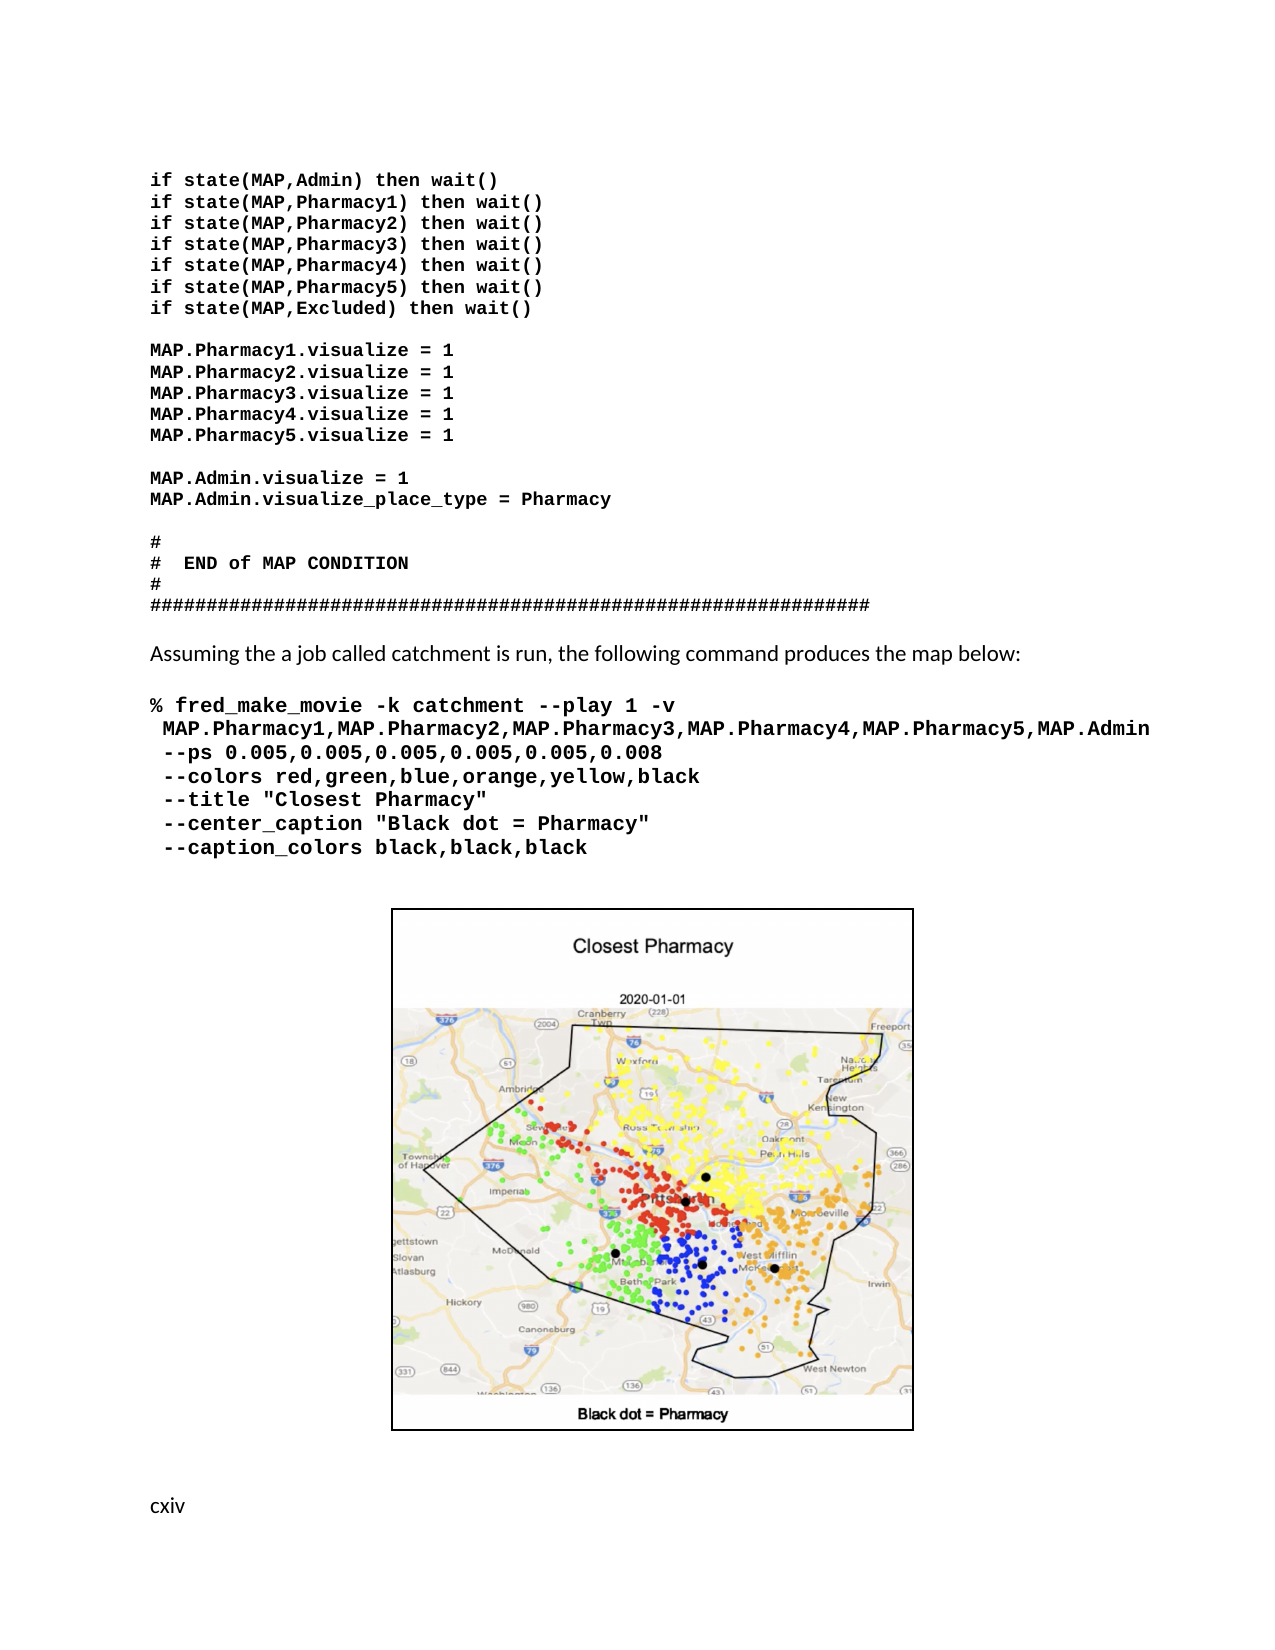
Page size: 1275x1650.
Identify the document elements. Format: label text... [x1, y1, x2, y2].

text --title "Closest Pharmacy" [150, 789, 1155, 813]
text # [150, 532, 1155, 554]
text if state(MAP,Pharmacy1) then wait() [150, 192, 1155, 214]
text if state(MAP,Admin) then wait() [150, 171, 1155, 192]
text # [150, 575, 1155, 596]
text % fred_make_movie -k catchment --play 1 -v [150, 695, 1155, 718]
text MAP.Pharmacy3.visualize = 1 [150, 384, 1155, 405]
text MAP.Pharmacy1,MAP.Pharmacy2,MAP.Pharmacy3,MAP.Pharmacy4,MAP.Pharmacy5,MAP.Admin [150, 718, 1155, 742]
text --ps 0.005,0.005,0.005,0.005,0.005,0.008 [150, 742, 1155, 766]
picture [393, 910, 912, 1429]
text MAP.Admin.visualize = 1 [150, 469, 1155, 490]
text if state(MAP,Pharmacy4) then wait() [150, 256, 1155, 277]
text if state(MAP,Pharmacy3) then wait() [150, 235, 1155, 256]
text if state(MAP,Pharmacy2) then wait() [150, 214, 1155, 235]
text --center_caption "Black dot = Pharmacy" [150, 813, 1155, 837]
text MAP.Pharmacy5.visualize = 1 [150, 426, 1155, 447]
text Assuming the a job called catchment is run, the following command produces the map below: [150, 639, 1155, 667]
text MAP.Pharmacy4.visualize = 1 [150, 405, 1155, 426]
text if state(MAP,Excluded) then wait() [150, 299, 1155, 320]
text --caption_colors black,black,black [150, 837, 1155, 860]
text if state(MAP,Pharmacy5) then wait() [150, 277, 1155, 299]
text # END of MAP CONDITION [150, 554, 1155, 575]
text MAP.Admin.visualize_place_type = Pharmacy [150, 490, 1155, 511]
text MAP.Pharmacy2.visualize = 1 [150, 362, 1155, 384]
text MAP.Pharmacy1.visualize = 1 [150, 341, 1155, 362]
text --colors red,green,blue,orange,yellow,black [150, 766, 1155, 789]
text ################################################################ [150, 596, 1155, 617]
